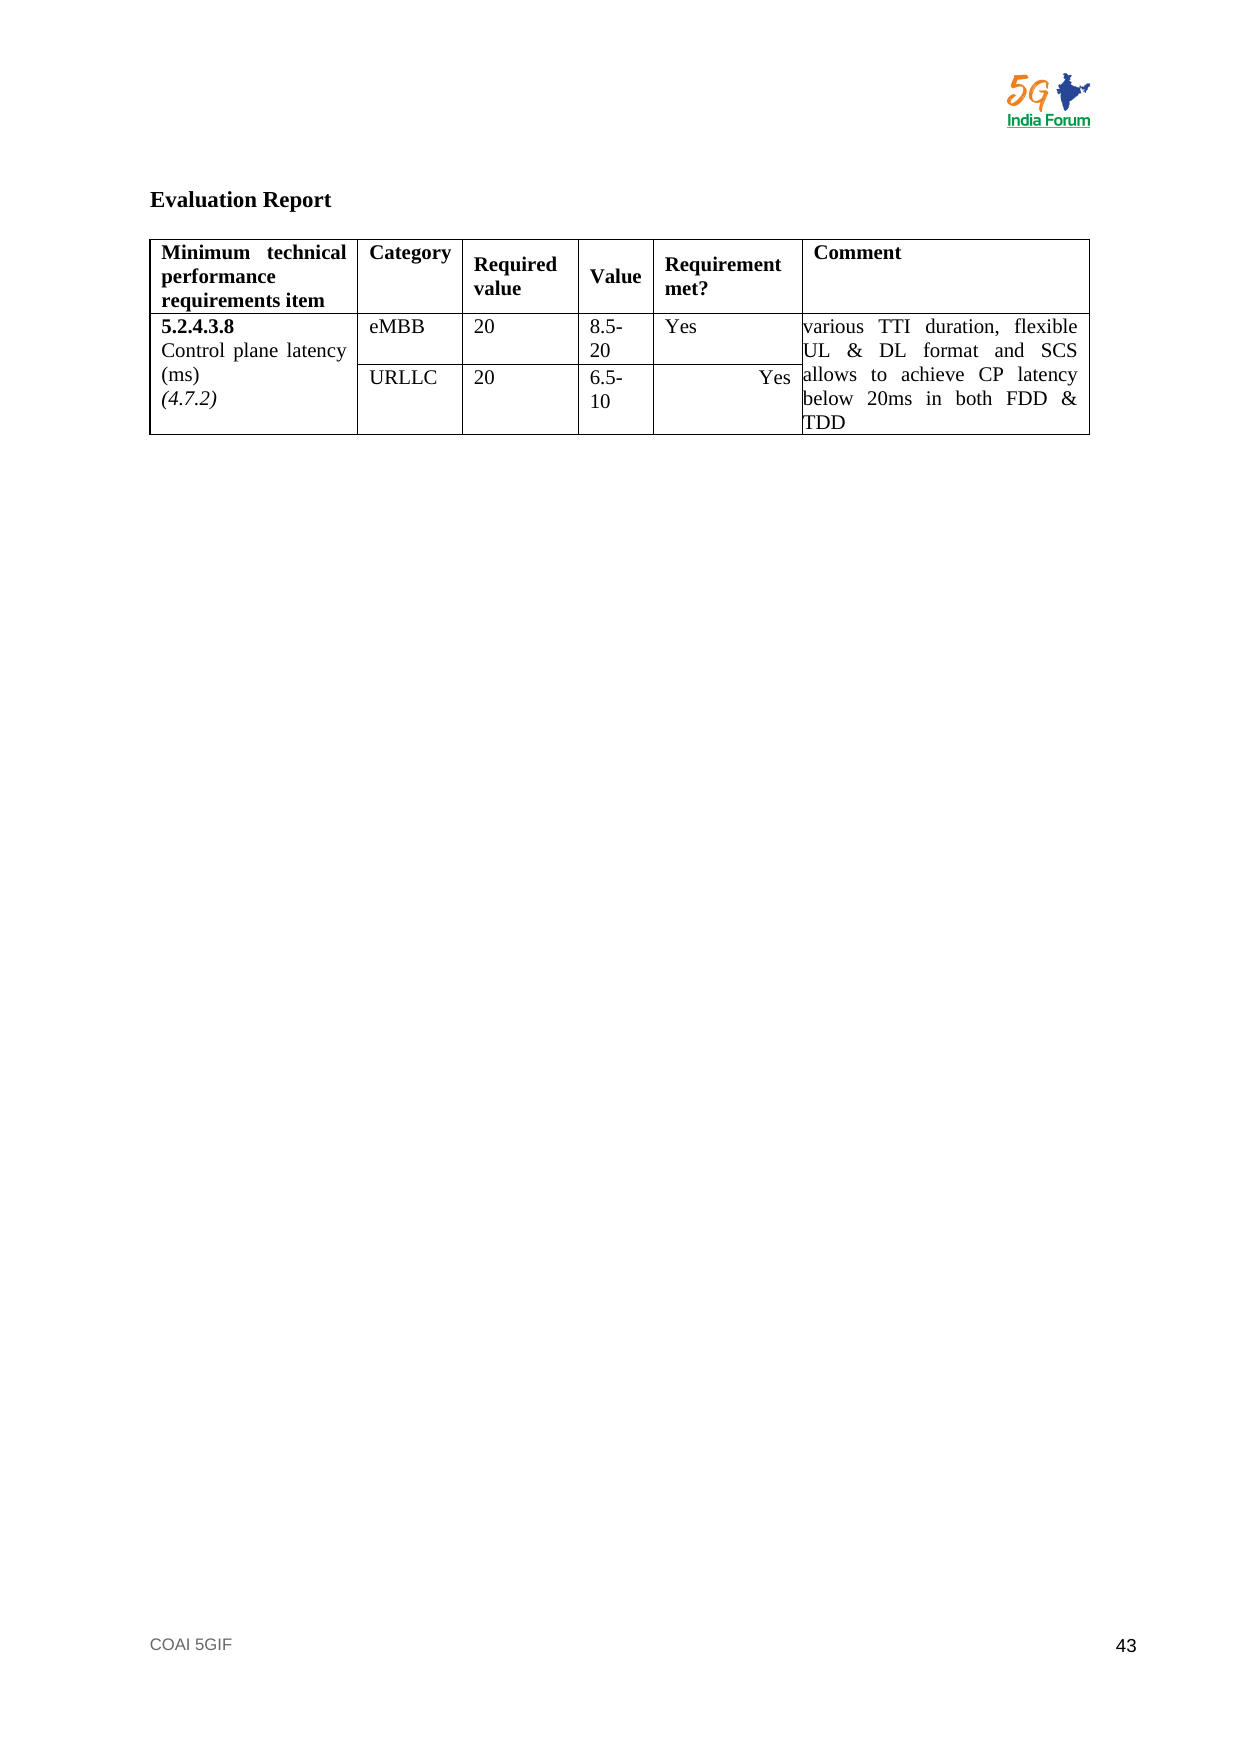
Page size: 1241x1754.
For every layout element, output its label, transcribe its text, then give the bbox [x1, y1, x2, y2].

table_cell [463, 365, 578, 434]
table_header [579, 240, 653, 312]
picture [1007, 73, 1091, 128]
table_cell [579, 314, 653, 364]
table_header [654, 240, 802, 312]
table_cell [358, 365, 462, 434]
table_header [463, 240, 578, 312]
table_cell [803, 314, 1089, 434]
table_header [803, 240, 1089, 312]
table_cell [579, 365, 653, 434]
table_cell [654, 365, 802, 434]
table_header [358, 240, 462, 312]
text Evaluation Report [150, 187, 1090, 213]
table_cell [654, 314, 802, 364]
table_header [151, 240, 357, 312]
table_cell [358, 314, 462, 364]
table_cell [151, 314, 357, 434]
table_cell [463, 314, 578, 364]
